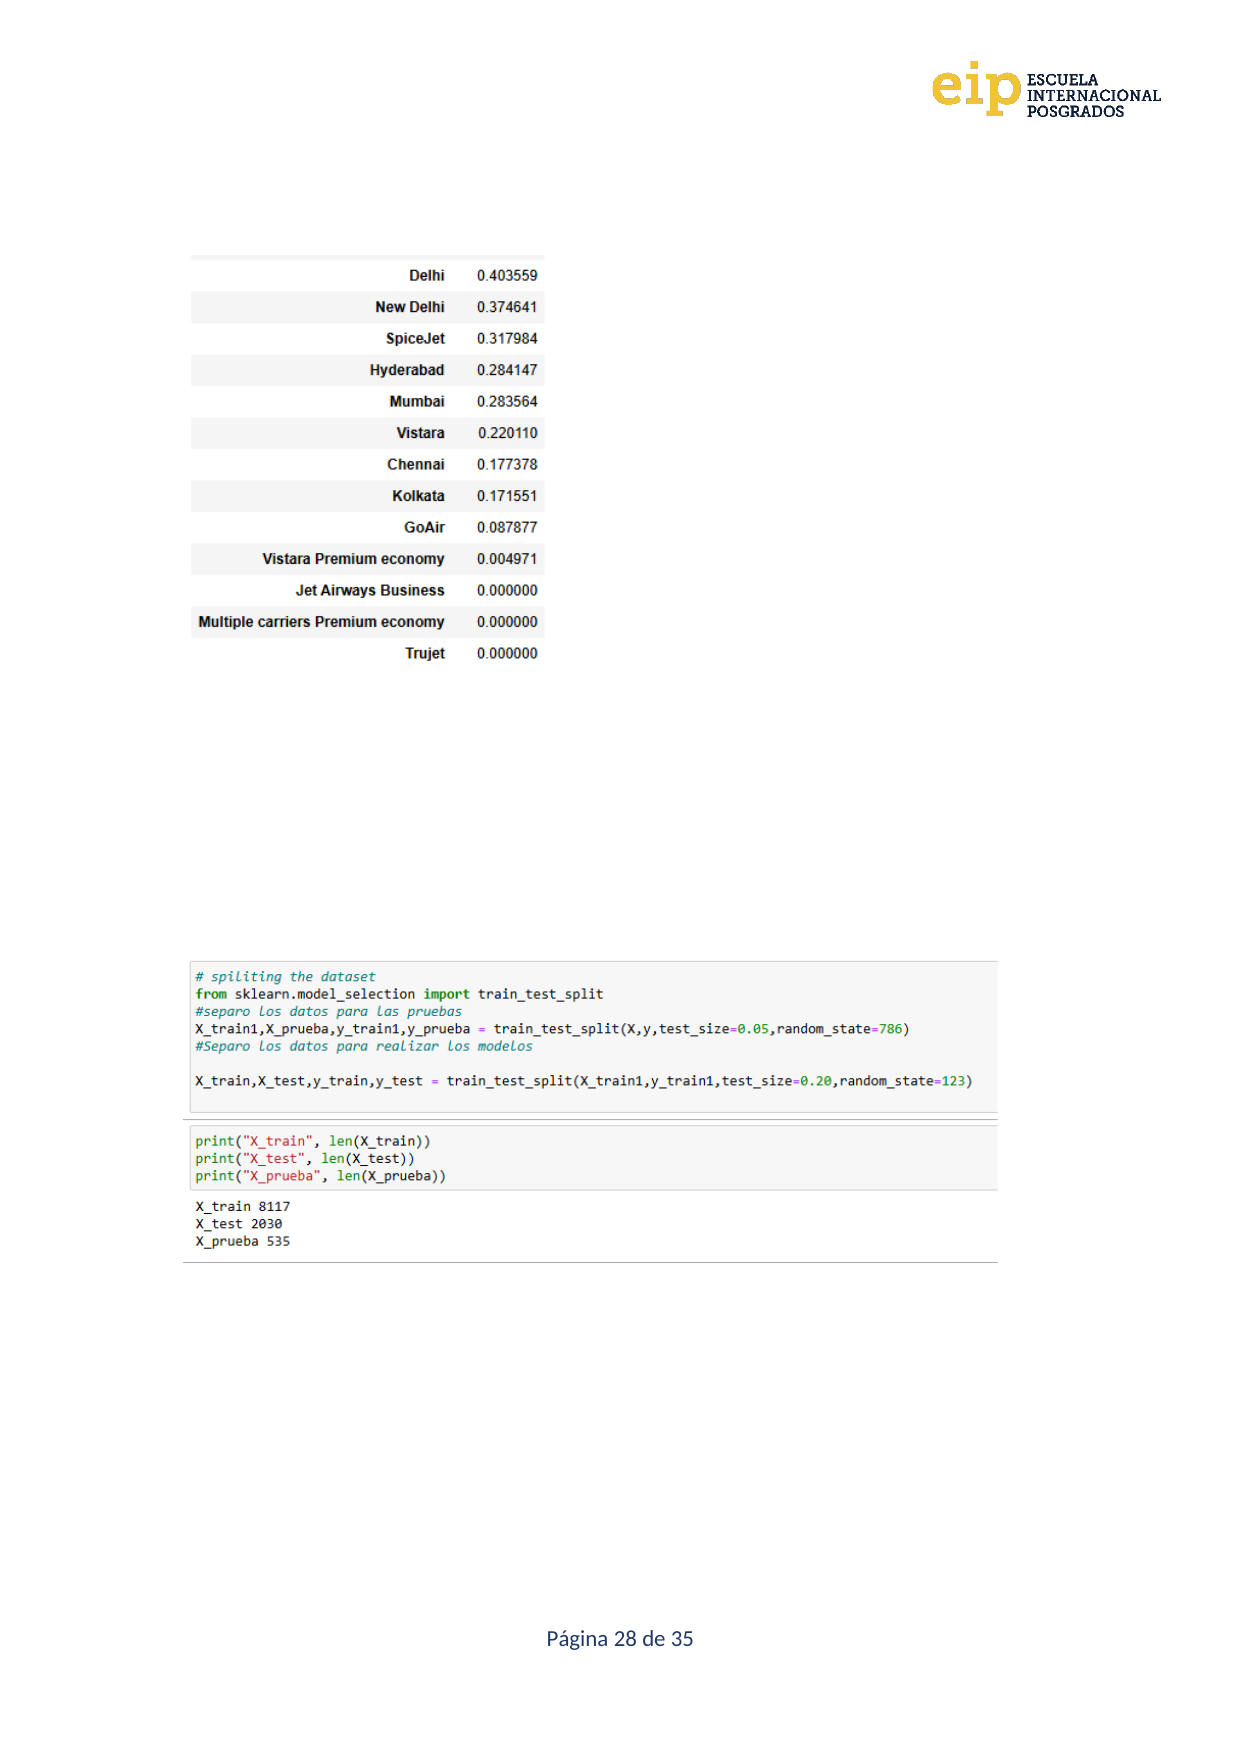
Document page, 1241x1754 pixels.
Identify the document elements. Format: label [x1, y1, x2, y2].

picture [184, 255, 559, 676]
picture [932, 61, 1161, 117]
picture [183, 950, 998, 1263]
